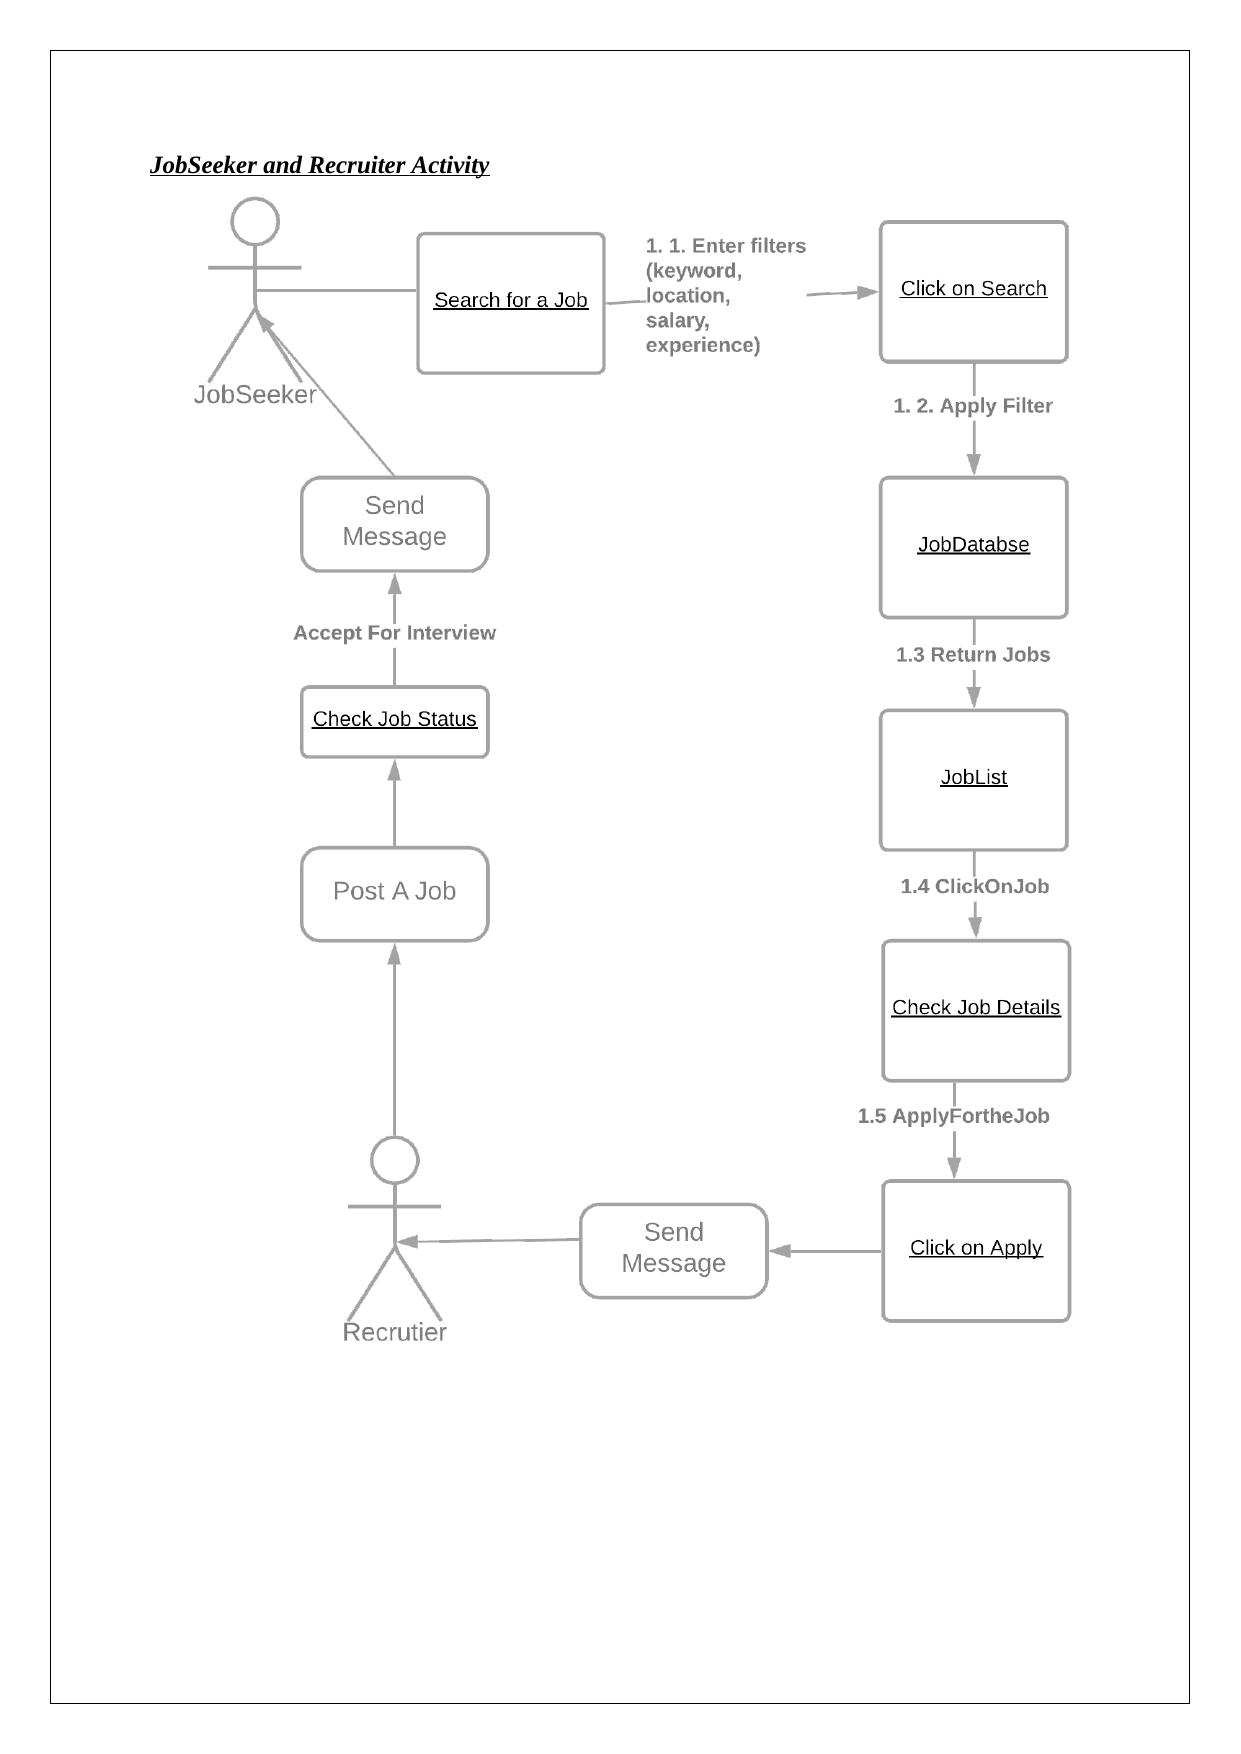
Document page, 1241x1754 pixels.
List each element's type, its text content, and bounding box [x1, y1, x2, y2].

picture [150, 181, 1091, 1398]
text Collaboration DiagramJobSeeker and Recruiter Activity [150, 150, 865, 181]
